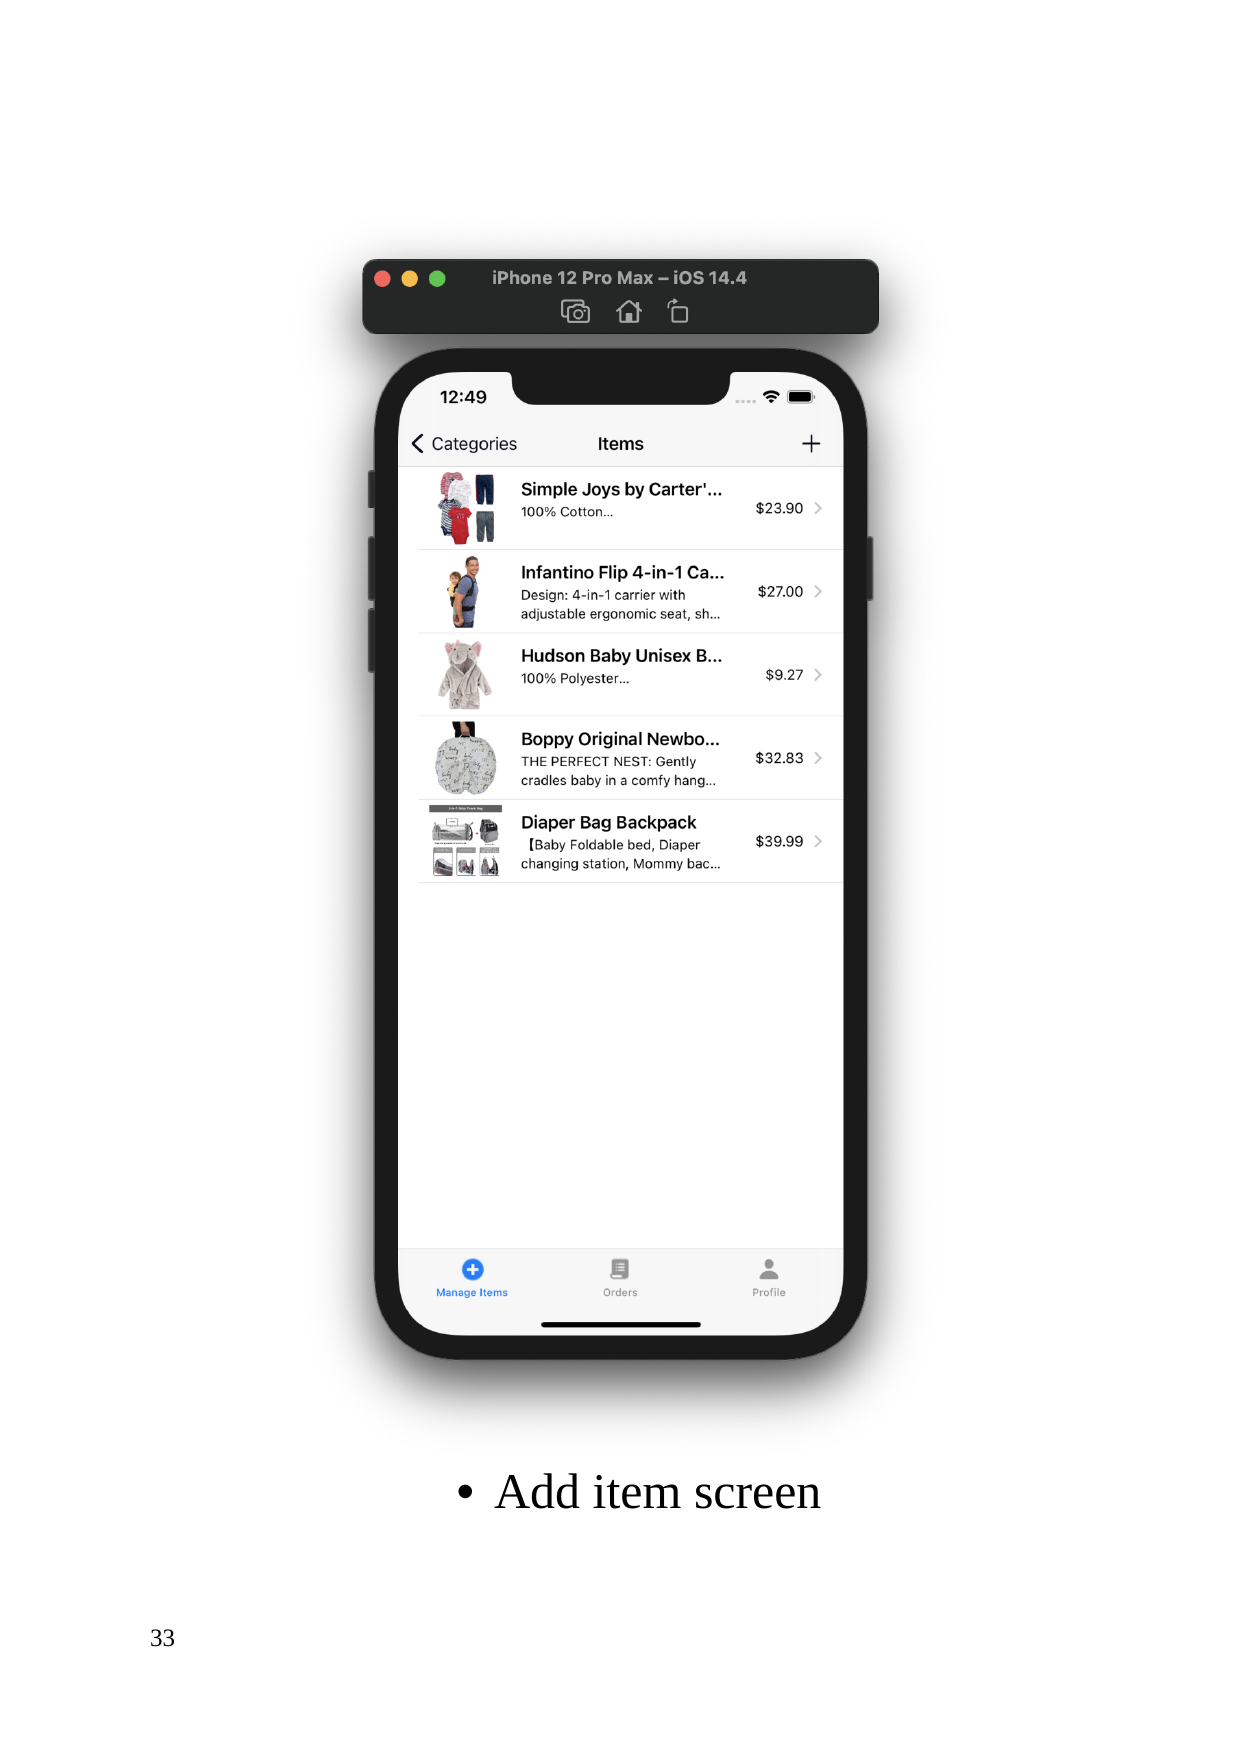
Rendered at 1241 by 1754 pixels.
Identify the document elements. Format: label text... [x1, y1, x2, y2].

list Add item screen [187, 1461, 1090, 1519]
picture [286, 207, 954, 1462]
